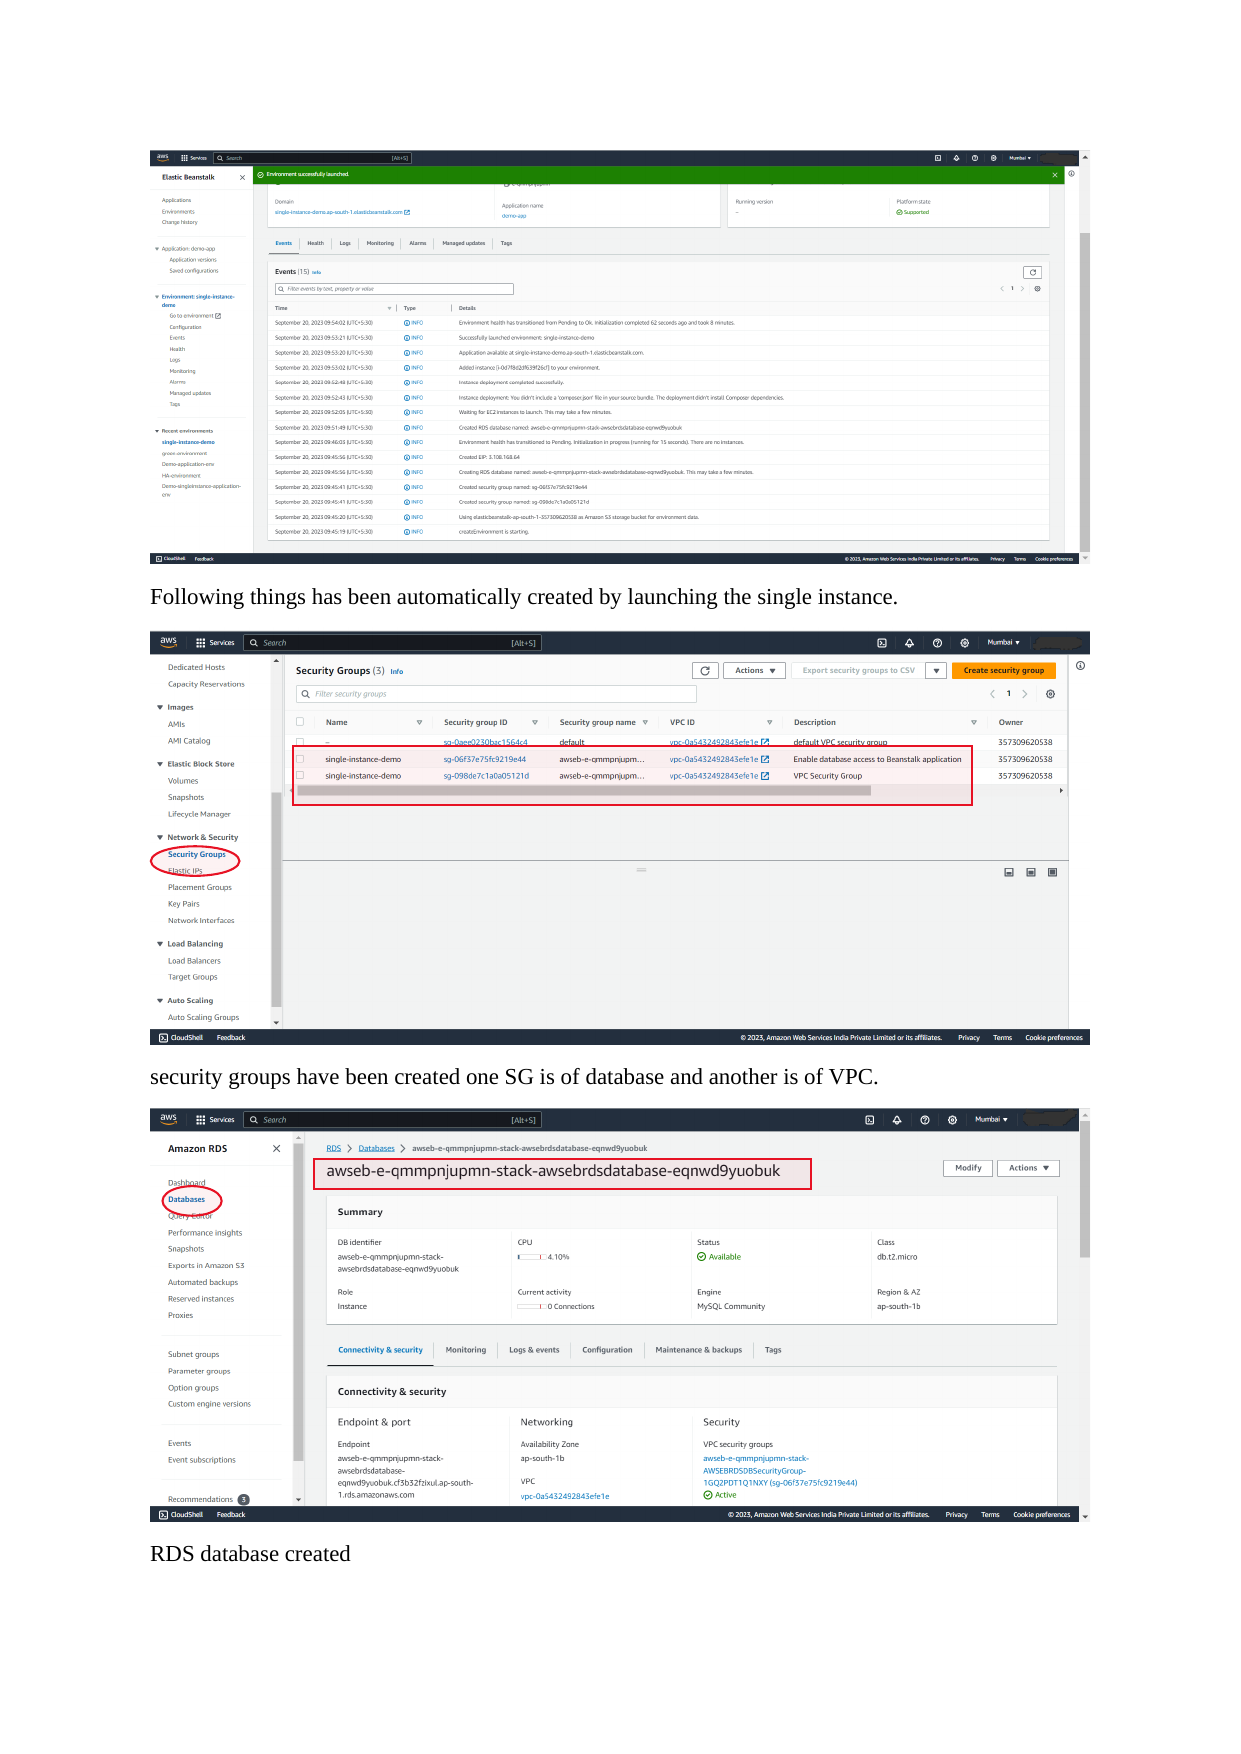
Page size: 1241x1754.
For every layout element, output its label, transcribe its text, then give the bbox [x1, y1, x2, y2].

text RDS database created [150, 1540, 1090, 1566]
picture [150, 1108, 1091, 1522]
picture [153, 848, 237, 874]
text Following things has been automatically created by launching the single instance. [150, 583, 1090, 609]
picture [150, 150, 1091, 564]
text security groups have been created one SG is of database and another is of VPC. [150, 1063, 1090, 1090]
picture [150, 627, 1090, 1045]
